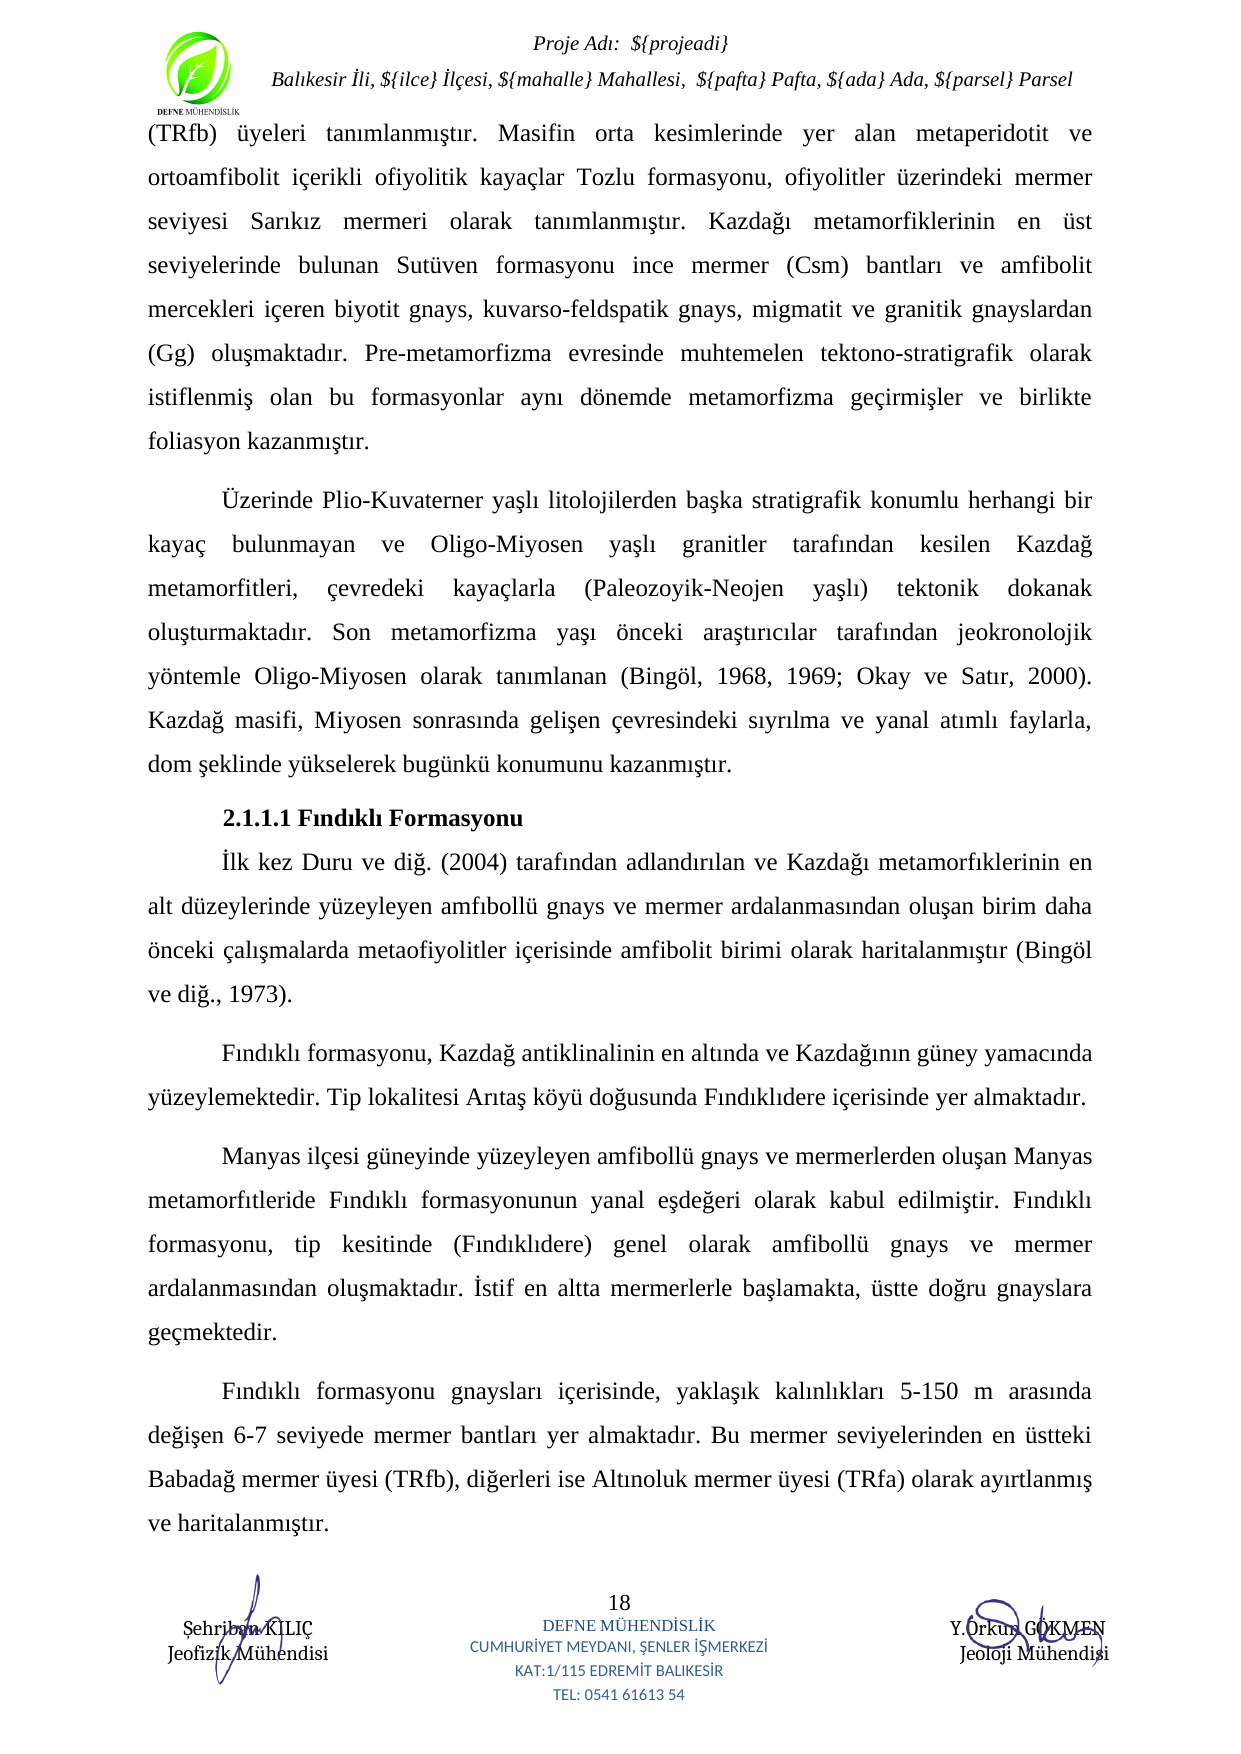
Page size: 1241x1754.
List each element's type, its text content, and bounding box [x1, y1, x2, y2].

text Üzerinde Plio-Kuvaterner yaşlı litolojilerden başka stratigrafik konumlu herhangi bir kayaç bulunmayan ve Oligo-Miyosen yaşlı granitler tarafından kesilen Kazdağ metamorfitleri, çevredeki kayaçlarla (Paleozoyik-Neojen yaşlı) tektonik dokanak oluşturmaktadır. Son metamorfizma yaşı önceki araştırıcılar tarafından jeokronolojik yöntemle Oligo-Miyosen olarak tanımlanan (Bingöl, 1968, 1969; Okay ve Satır, 2000). Kazdağ masifi, Miyosen sonrasında gelişen çevresindeki sıyrılma ve yanal atımlı faylarla, dom şeklinde yükselerek bugünkü konumunu kazanmıştır. [148, 485, 1093, 777]
subtitle 2.1.1.1 Fındıklı Formasyonu [223, 803, 1186, 832]
picture [215, 1574, 283, 1685]
picture [145, 29, 252, 117]
text İlk kez Duru ve diğ. (2004) tarafından adlandırılan ve Kazdağı metamorfıklerinin en alt düzeylerinde yüzeyleyen amfıbollü gnays ve mermer ardalanmasından oluşan birim daha önceki çalışmalarda metaofiyolitler içerisinde amfibolit birimi olarak haritalanmıştır (Bingöl ve diğ., 1973). [148, 847, 1093, 1007]
text Manyas ilçesi güneyinde yüzeyleyen amfibollü gnays ve mermerlerden oluşan Manyas metamorfıtleride Fındıklı formasyonunun yanal eşdeğeri olarak kabul edilmiştir. Fındıklı formasyonu, tip kesitinde (Fındıklıdere) genel olarak amfibollü gnays ve mermer ardalanmasından oluşmaktadır. İstif en altta mermerlerle başlamakta, üstte doğru gnayslara geçmektedir. [148, 1141, 1093, 1345]
text Fındıklı formasyonu gnaysları içerisinde, yaklaşık kalınlıkları 5-150 m arasında değişen 6-7 seviyede mermer bantları yer almaktadır. Bu mermer seviyelerinden en üstteki Babadağ mermer üyesi (TRfb), diğerleri ise Altınoluk mermer üyesi (TRfa) olarak ayırtlanmış ve haritalanmıştır. [148, 1376, 1093, 1536]
picture [966, 1599, 1103, 1668]
text Fındıklı formasyonu, Kazdağ antiklinalinin en altında ve Kazdağının güney yamacında yüzeylemektedir. Tip lokalitesi Arıtaş köyü doğusunda Fındıklıdere içerisinde yer almaktadır. [148, 1038, 1093, 1111]
